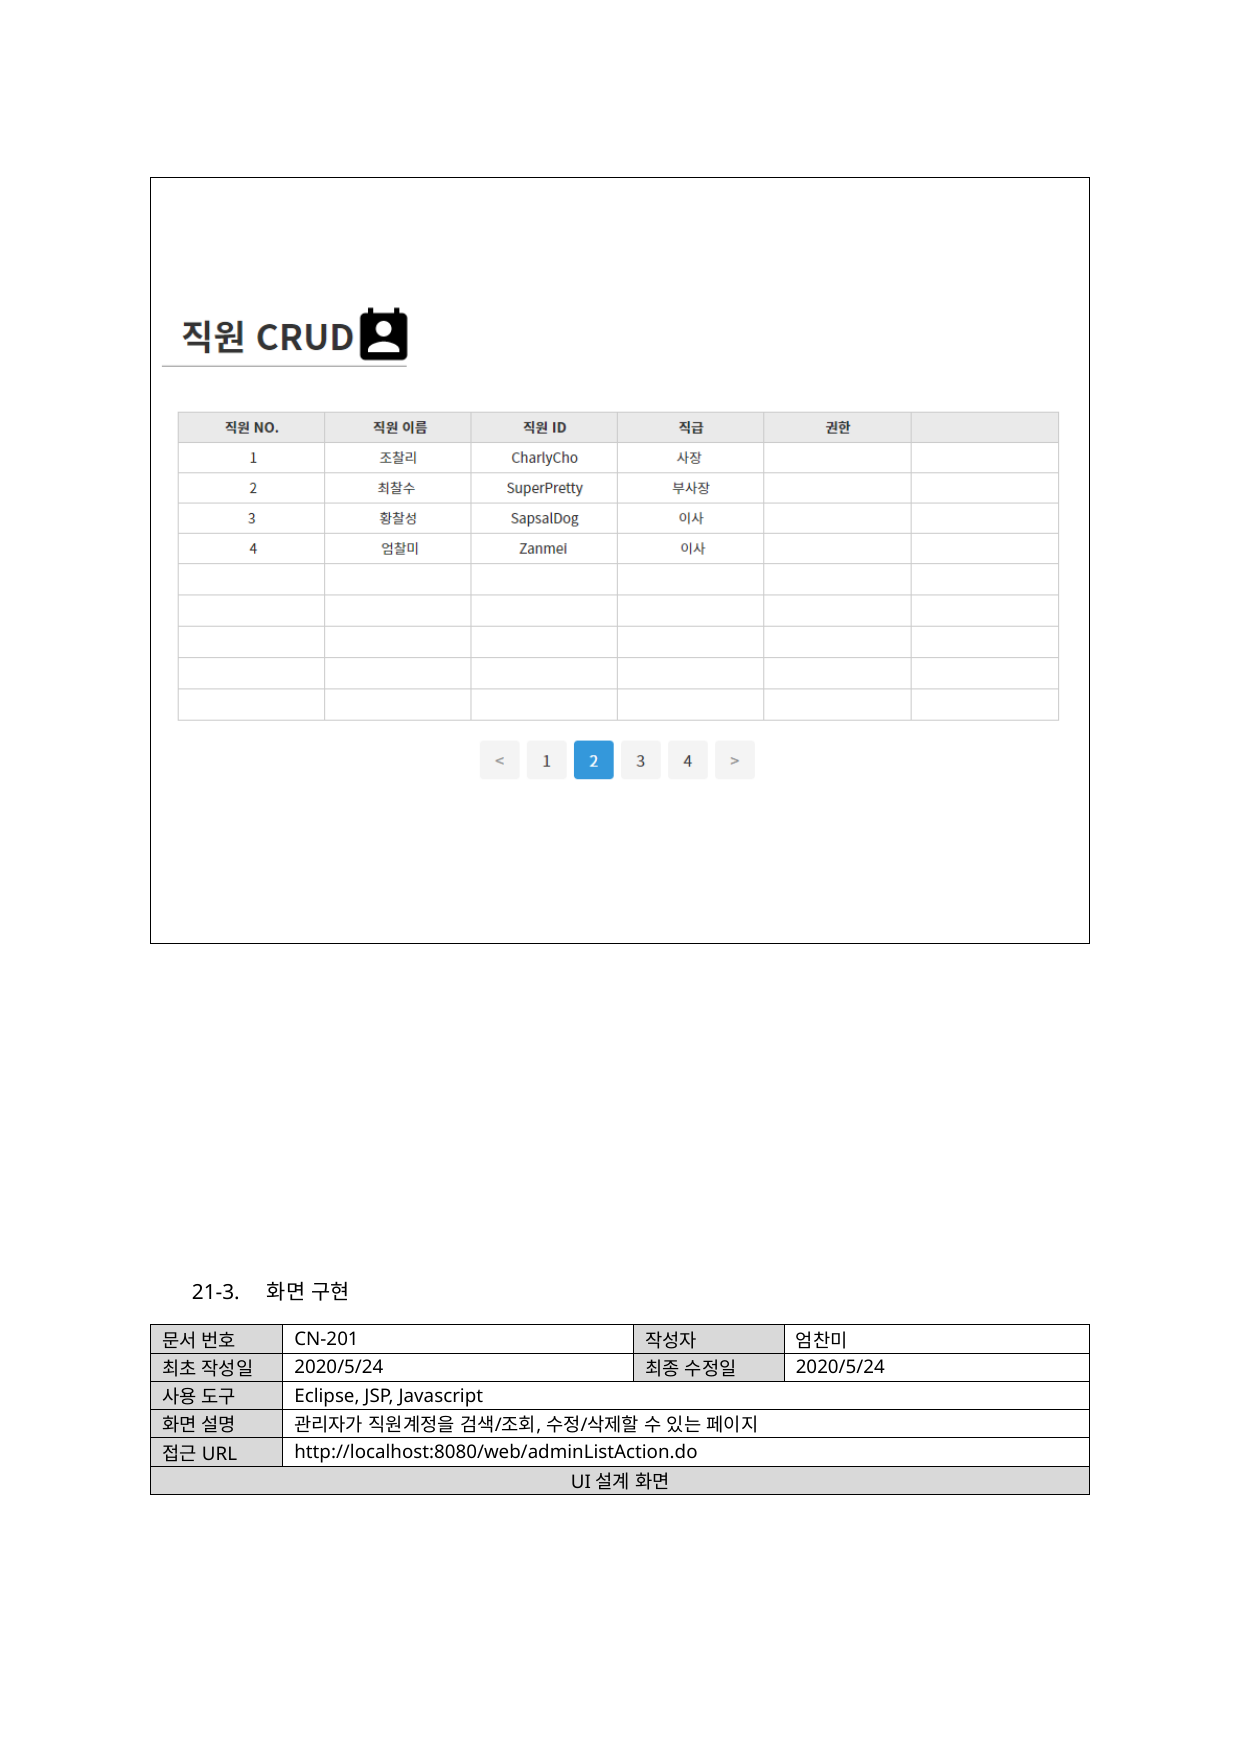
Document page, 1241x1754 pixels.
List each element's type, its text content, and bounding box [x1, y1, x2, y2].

table_cell 관리자가 직원계정을 검색/조회, 수정/삭제할 수 있는 페이지 [283, 1410, 1089, 1437]
table_cell 2020/5/24 [785, 1354, 1089, 1381]
table_cell 최초 작성일 [151, 1354, 282, 1381]
table_cell UI 설계 화면 [151, 1467, 1089, 1494]
table_cell 화면 설명 [151, 1410, 282, 1437]
table_cell 사용 도구 [151, 1382, 282, 1409]
table_header 작성자 [634, 1325, 784, 1353]
table_cell 접근 URL [151, 1438, 282, 1466]
table_cell [151, 178, 1089, 943]
table_cell 2020/5/24 [283, 1354, 633, 1381]
list 화면 구현 [192, 1275, 1090, 1305]
picture [161, 300, 1079, 821]
table_cell http://localhost:8080/web/adminListAction.do [283, 1438, 1089, 1466]
table_header 문서 번호 [151, 1325, 282, 1353]
table_header CN-201 [283, 1325, 633, 1353]
table_cell 최종 수정일 [634, 1354, 784, 1381]
table_header 엄찬미 [785, 1325, 1089, 1353]
table_cell Eclipse, JSP, Javascript [283, 1382, 1089, 1409]
